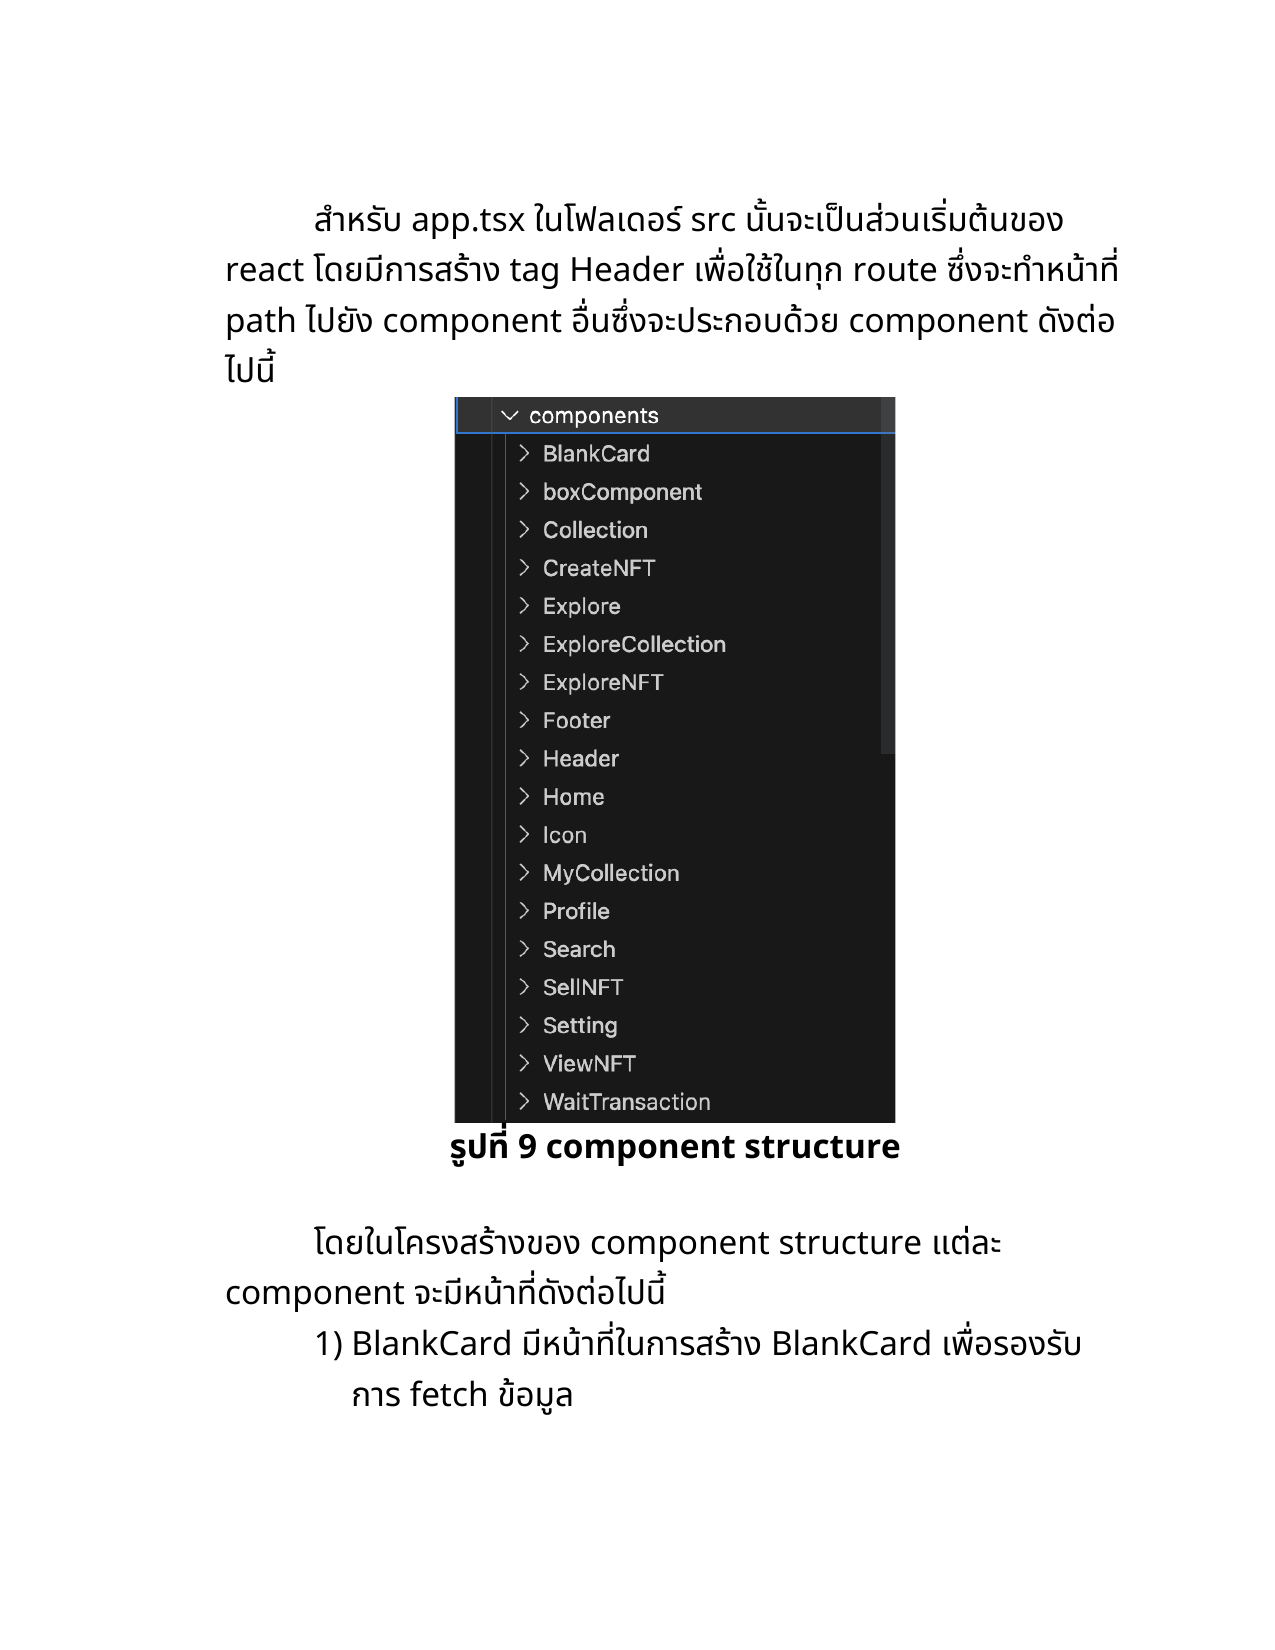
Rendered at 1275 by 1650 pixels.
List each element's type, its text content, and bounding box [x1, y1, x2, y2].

picture [454, 397, 896, 1123]
list BlankCard มีหน้าที่ในการสร้าง BlankCard เพื่อรองรับการ fetch ข้อมูล [314, 1320, 1125, 1421]
list รูปที่ 9 component structure [225, 1122, 1125, 1173]
list สำหรับ app.tsx ในโฟลเดอร์ src นั้นจะเป็นส่วนเริ่มต้นของ react โดยมีการสร้าง tag Header เพื่อใช้ในทุก route ซึ่งจะทำหน้าที่ path ไปยัง component อื่นซึ่งจะประกอบด้วย component ดังต่อไปนี้ [225, 195, 1125, 398]
list โดยในโครงสร้างของ component structure แต่ละ component จะมีหน้าที่ดังต่อไปนี้ [225, 1218, 1125, 1320]
